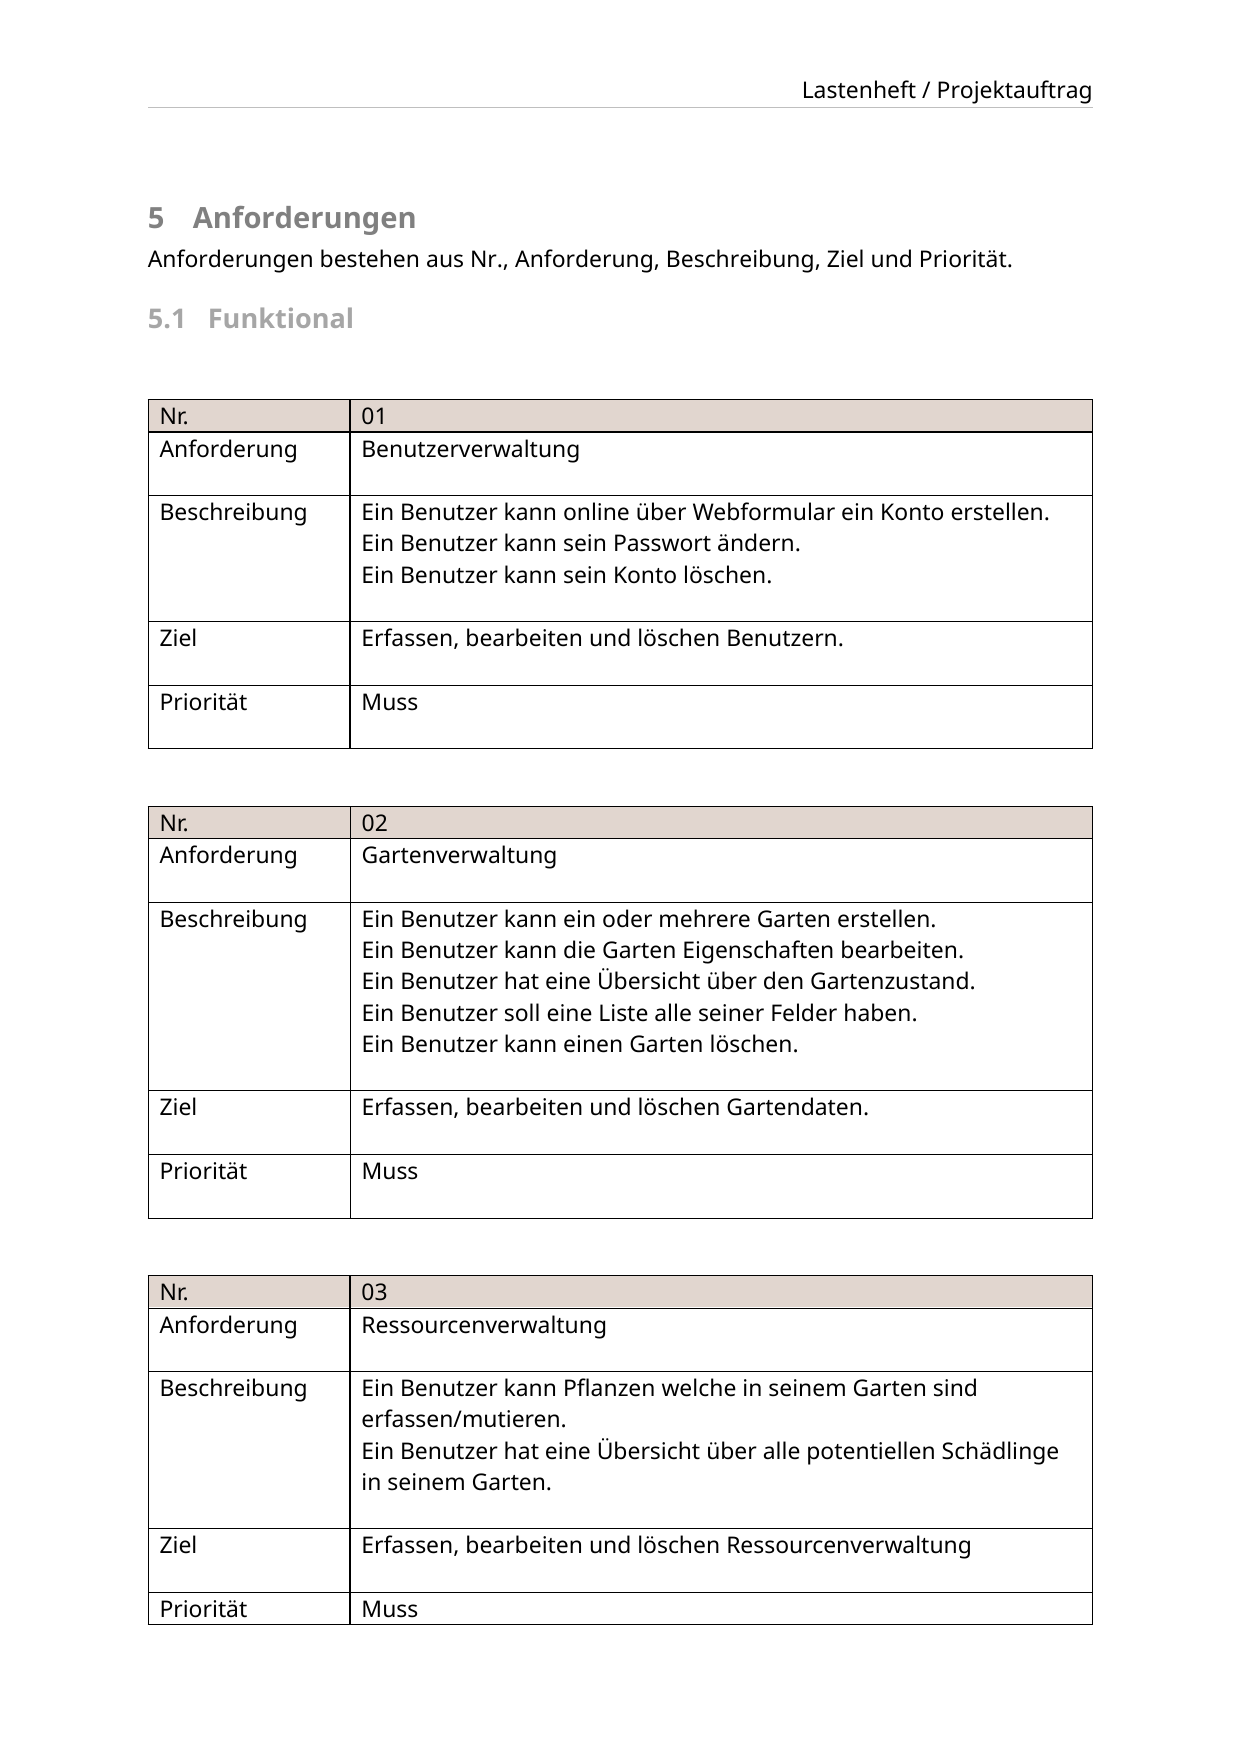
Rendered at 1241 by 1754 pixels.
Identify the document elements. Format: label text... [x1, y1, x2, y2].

table_header Nr. [149, 400, 349, 431]
table_cell Ziel [149, 1529, 349, 1592]
table_cell Gartenverwaltung [351, 839, 1092, 902]
table_header Nr. [149, 1276, 349, 1307]
table_header 01 [351, 400, 1092, 431]
table_cell Erfassen, bearbeiten und löschen Ressourcenverwaltung [351, 1529, 1092, 1592]
table_cell Erfassen, bearbeiten und löschen Gartendaten. [351, 1091, 1092, 1154]
table_cell Beschreibung [149, 496, 349, 621]
table_cell Beschreibung [149, 903, 350, 1090]
table_cell Anforderung [149, 839, 350, 902]
table_cell Erfassen, bearbeiten und löschen Benutzern. [351, 622, 1092, 684]
table_header Nr. [149, 807, 350, 838]
table_cell Muss [351, 1593, 1092, 1624]
subtitle Funktional [148, 300, 1093, 337]
table_cell Ein Benutzer kann online über Webformular ein Konto erstellen. Ein Benutzer kann sein Passwort ändern. Ein Benutzer kann sein Konto löschen. [351, 496, 1092, 621]
table_cell Benutzerverwaltung [351, 433, 1092, 495]
table_cell Priorität [149, 1155, 350, 1217]
table_cell Muss [351, 1155, 1092, 1217]
table_cell Ziel [149, 622, 349, 684]
table_header 02 [351, 807, 1092, 838]
table_cell Priorität [149, 1593, 349, 1624]
table_header 03 [351, 1276, 1092, 1307]
subtitle Anforderungen [148, 198, 1093, 237]
table_cell Anforderung [149, 1309, 349, 1371]
table_cell Muss [351, 686, 1092, 748]
table_cell Ressourcenverwaltung [351, 1309, 1092, 1371]
table_cell Ein Benutzer kann Pflanzen welche in seinem Garten sind erfassen/mutieren. Ein Benutzer hat eine Übersicht über alle potentiellen Schädlinge in seinem Garten. [351, 1372, 1092, 1528]
text Anforderungen bestehen aus Nr., Anforderung, Beschreibung, Ziel und Priorität. [148, 243, 1093, 274]
table_cell Ziel [149, 1091, 350, 1154]
table_cell Ein Benutzer kann ein oder mehrere Garten erstellen. Ein Benutzer kann die Garten Eigenschaften bearbeiten. Ein Benutzer hat eine Übersicht über den Gartenzustand. Ein Benutzer soll eine Liste alle seiner Felder haben. Ein Benutzer kann einen Garten löschen. [351, 903, 1092, 1090]
table_cell Beschreibung [149, 1372, 349, 1528]
table_cell Priorität [149, 686, 349, 748]
table_cell Anforderung [149, 433, 349, 495]
